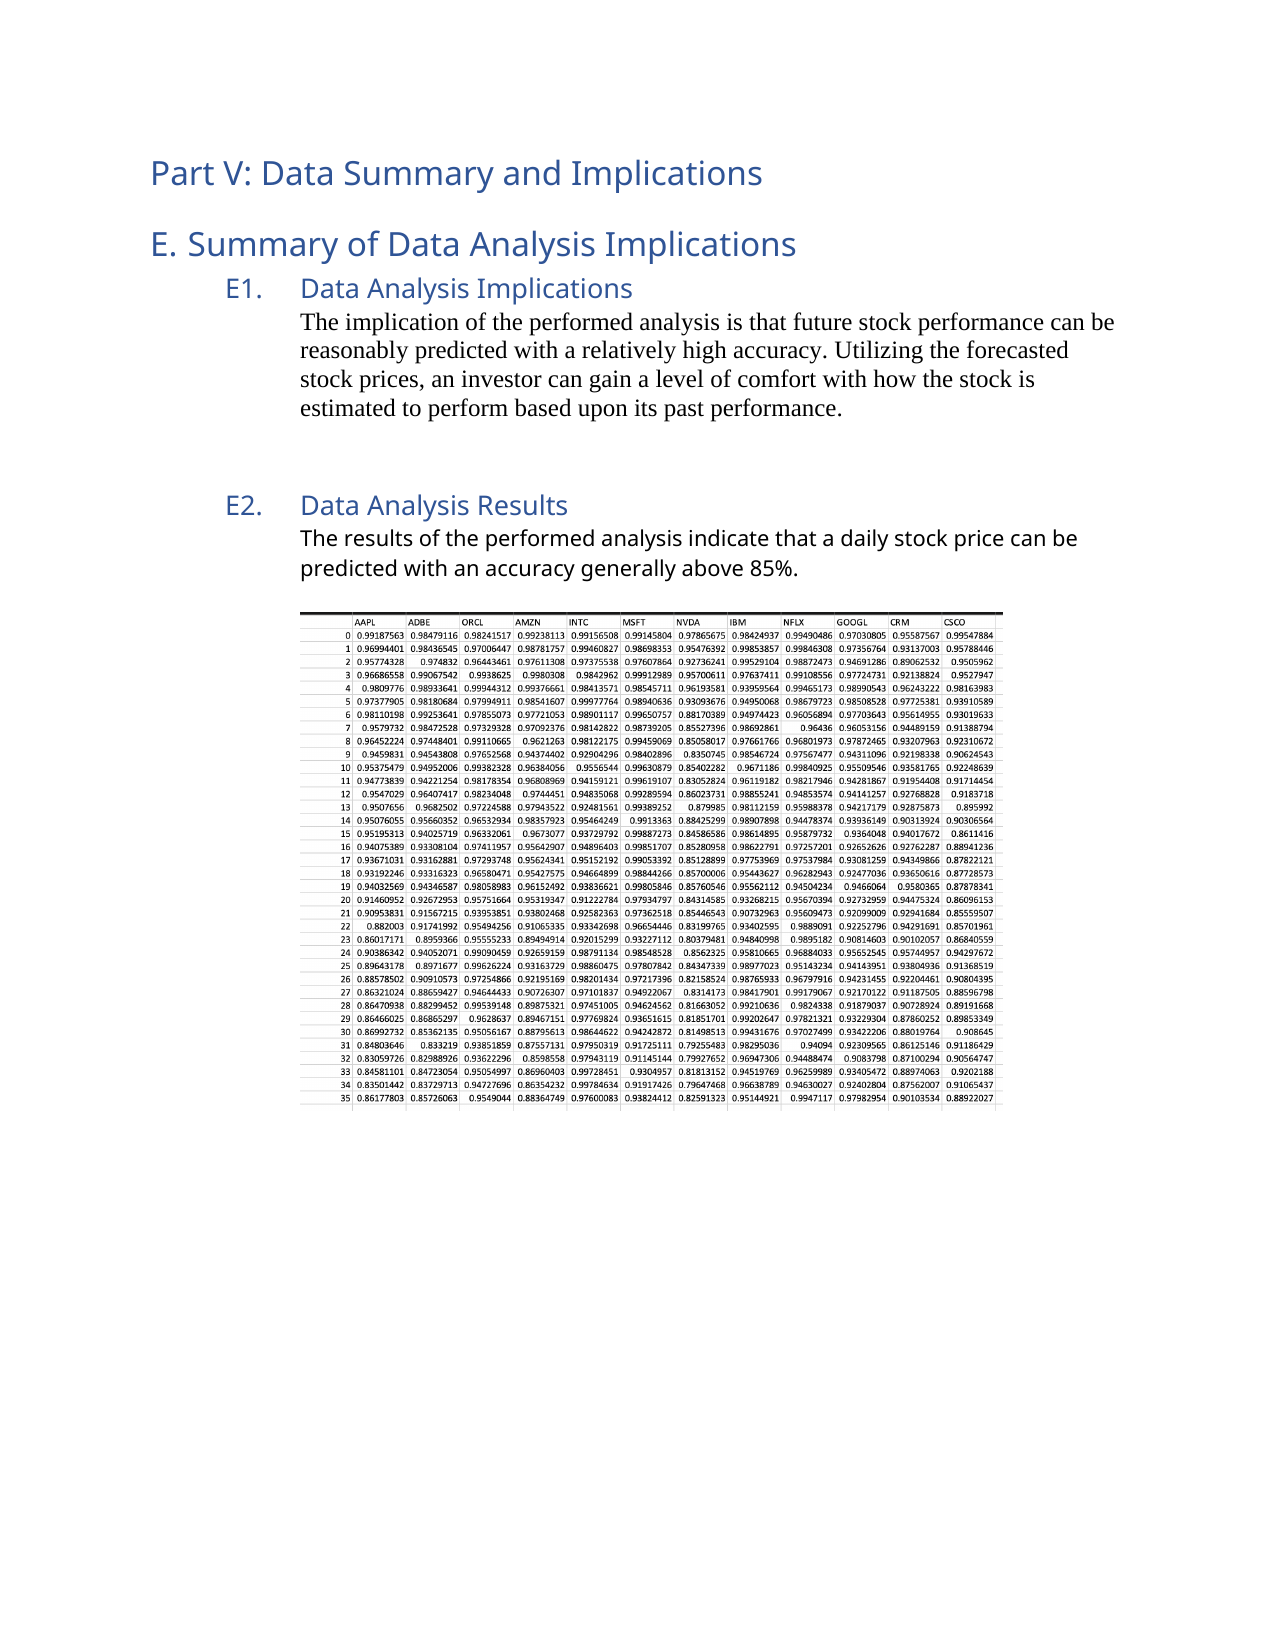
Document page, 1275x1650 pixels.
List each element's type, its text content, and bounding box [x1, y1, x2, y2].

subtitle E1. Data Analysis Implications [225, 270, 1125, 307]
subtitle Part V: Data Summary and Implications [150, 150, 1125, 195]
text The implication of the performed analysis is that future stock performance can be reasonably predicted with a relatively high accuracy. Utilizing the forecasted stock prices, an investor can gain a level of comfort with how the stock is estimated to perform based upon its past performance. [300, 307, 1125, 422]
picture [300, 612, 1003, 1111]
text The results of the performed analysis indicate that a daily stock price can be predicted with an accuracy generally above 85%. [799, 523, 1125, 583]
subtitle Summary of Data Analysis Implications [150, 220, 1125, 266]
subtitle E2. Data Analysis Results [225, 486, 1125, 523]
